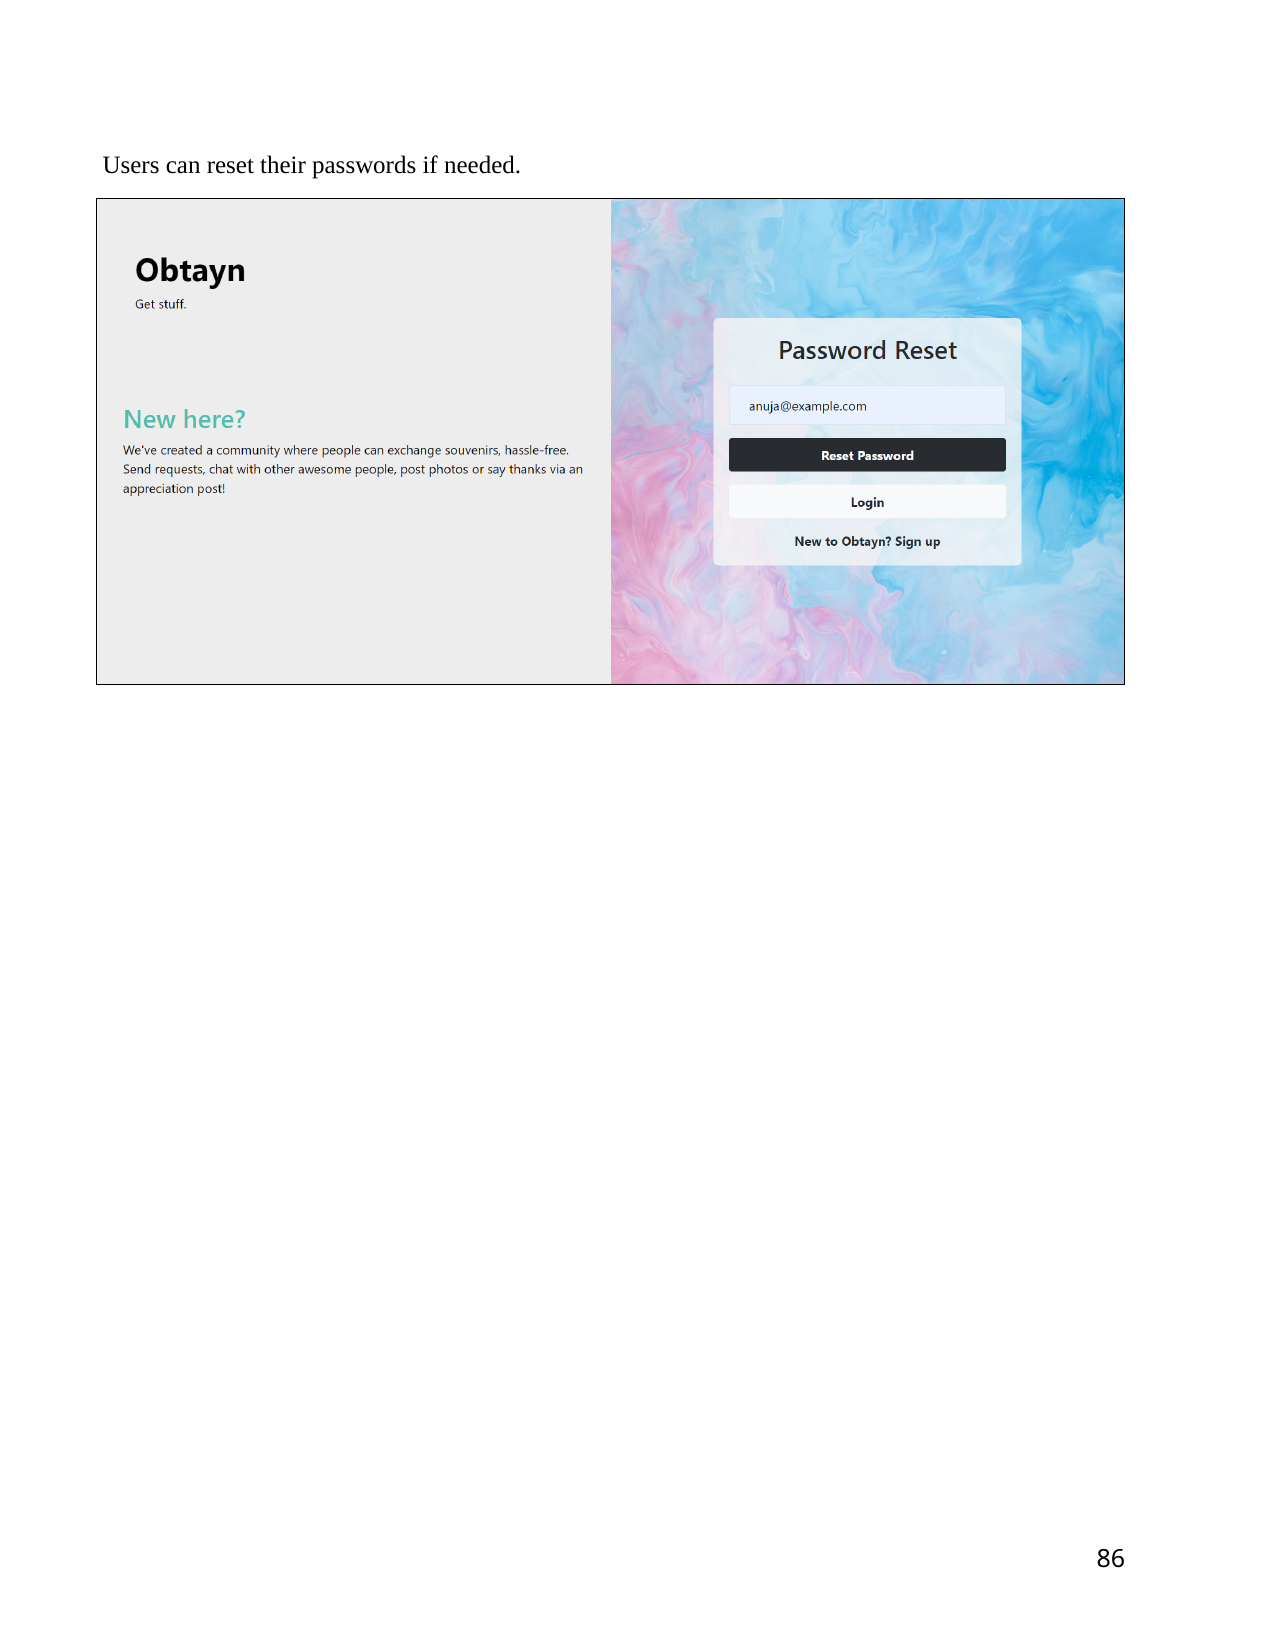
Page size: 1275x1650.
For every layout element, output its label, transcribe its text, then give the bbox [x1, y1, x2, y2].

picture [97, 199, 1124, 684]
text Users can reset their passwords if needed. [96, 150, 1125, 179]
